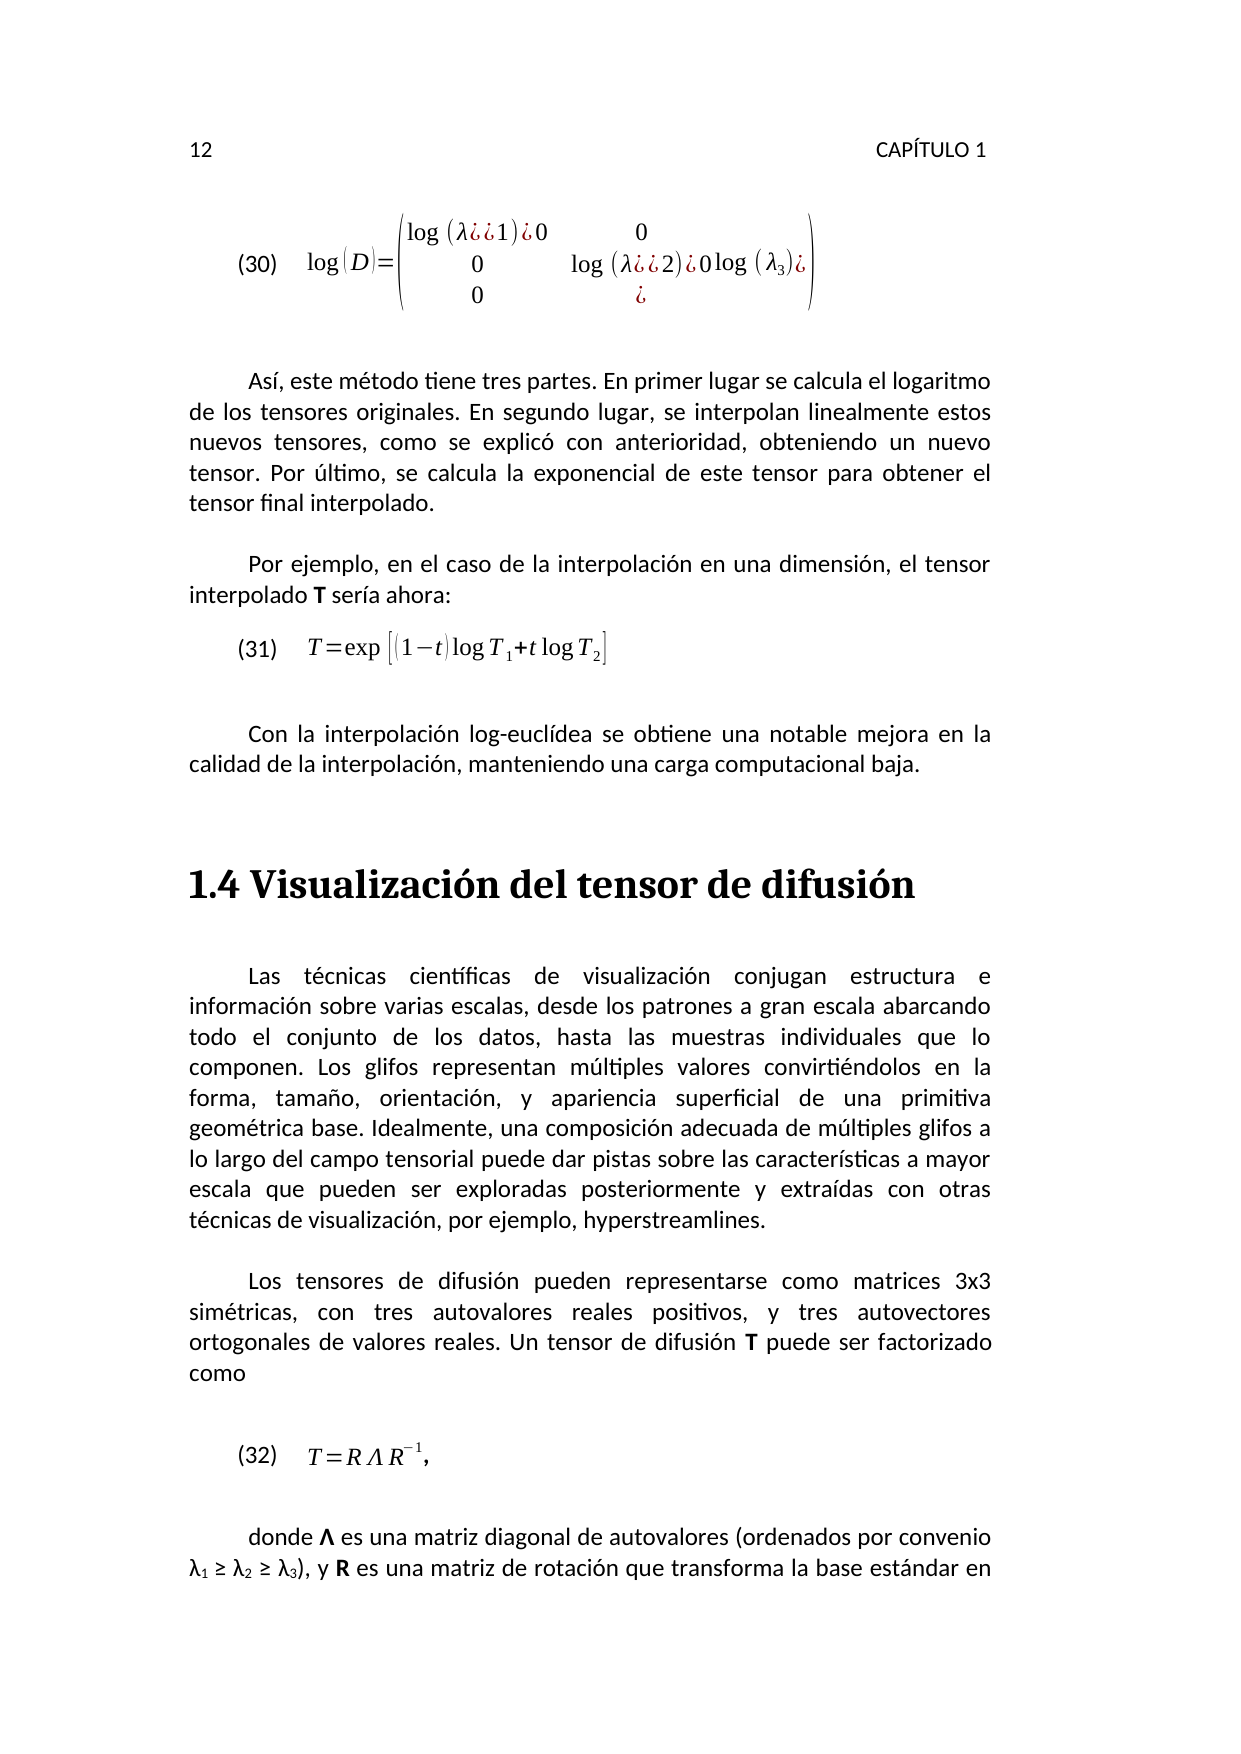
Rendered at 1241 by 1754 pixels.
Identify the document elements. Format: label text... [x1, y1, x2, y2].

list , [278, 1439, 992, 1470]
subtitle Visualización del tensor de difusión [189, 861, 992, 909]
text Con la interpolación log-euclídea se obtiene una notable mejora en la calidad de la interpolación, manteniendo una carga computacional baja. [189, 718, 992, 779]
text Los tensores de difusión pueden representarse como matrices 3x3 simétricas, con tres autovalores reales positivos, y tres autovectores ortogonales de valores reales. Un tensor de difusión T puede ser factorizado como [189, 1265, 992, 1387]
text Por ejemplo, en el caso de la interpolación en una dimensión, el tensor interpolado T sería ahora: [189, 548, 992, 609]
text Así, este método tiene tres partes. En primer lugar se calcula el logaritmo de los tensores originales. En segundo lugar, se interpolan linealmente estos nuevos tensores, como se explicó con anterioridad, obteniendo un nuevo tensor. Por último, se calcula la exponencial de este tensor para obtener el tensor final interpolado. [189, 365, 992, 518]
text Las técnicas científicas de visualización conjugan estructura e información sobre varias escalas, desde los patrones a gran escala abarcando todo el conjunto de los datos, hasta las muestras individuales que lo componen. Los glifos representan múltiples valores convirtiéndolos en la forma, tamaño, orientación, y apariencia superficial de una primitiva geométrica base. Idealmente, una composición adecuada de múltiples glifos a lo largo del campo tensorial puede dar pistas sobre las características a mayor escala que pueden ser exploradas posteriormente y extraídas con otras técnicas de visualización, por ejemplo, hyperstreamlines. [189, 960, 992, 1235]
